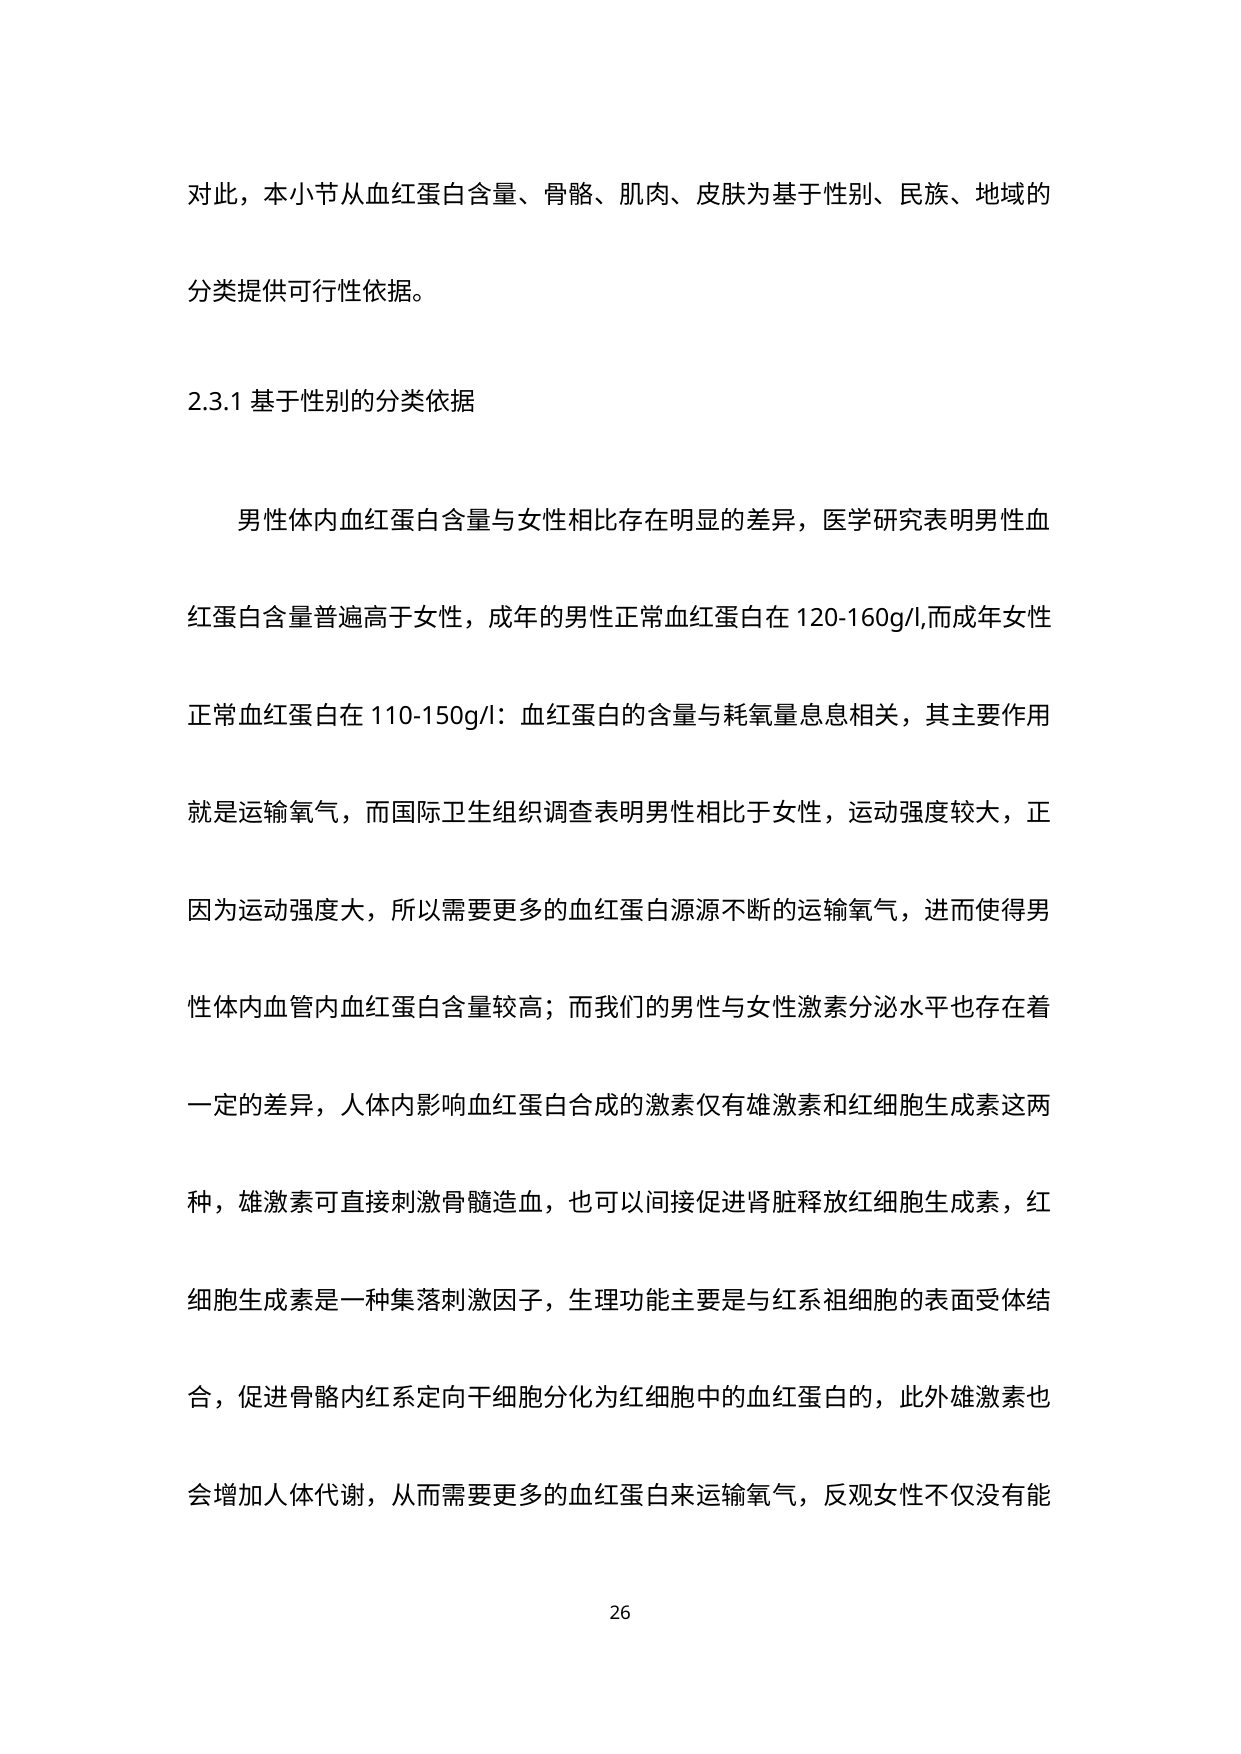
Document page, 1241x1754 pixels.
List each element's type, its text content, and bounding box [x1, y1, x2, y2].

subtitle 2.3.1 基于性别的分类依据 [187, 367, 1053, 432]
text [187, 160, 1053, 322]
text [187, 486, 1053, 1526]
